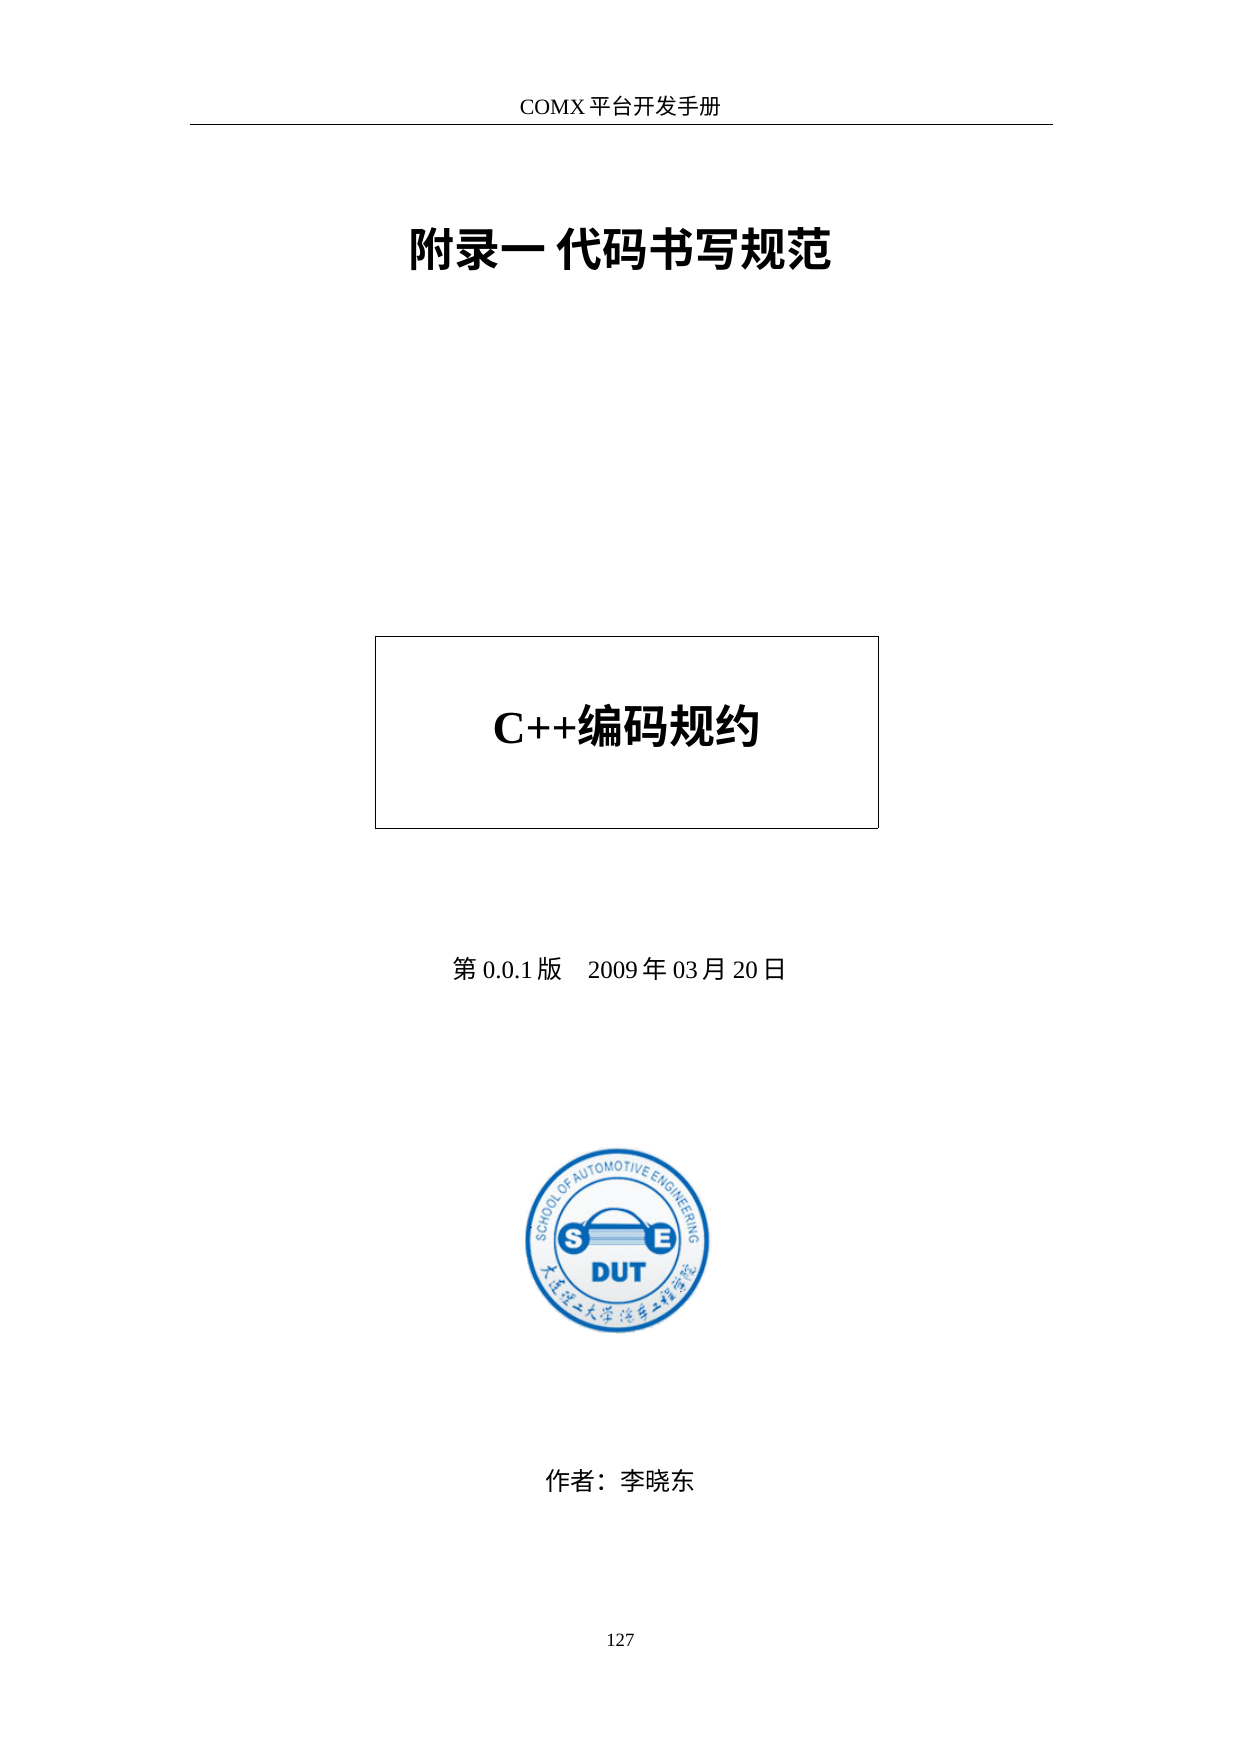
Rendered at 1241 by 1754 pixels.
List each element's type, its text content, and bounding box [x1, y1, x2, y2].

text 第0.0.1版 2009年03月20日 [187, 935, 1053, 1000]
list 附录一 代码书写规范 [187, 197, 1053, 295]
text 作者：李晓东 [187, 1447, 1053, 1512]
picture [525, 1147, 712, 1335]
